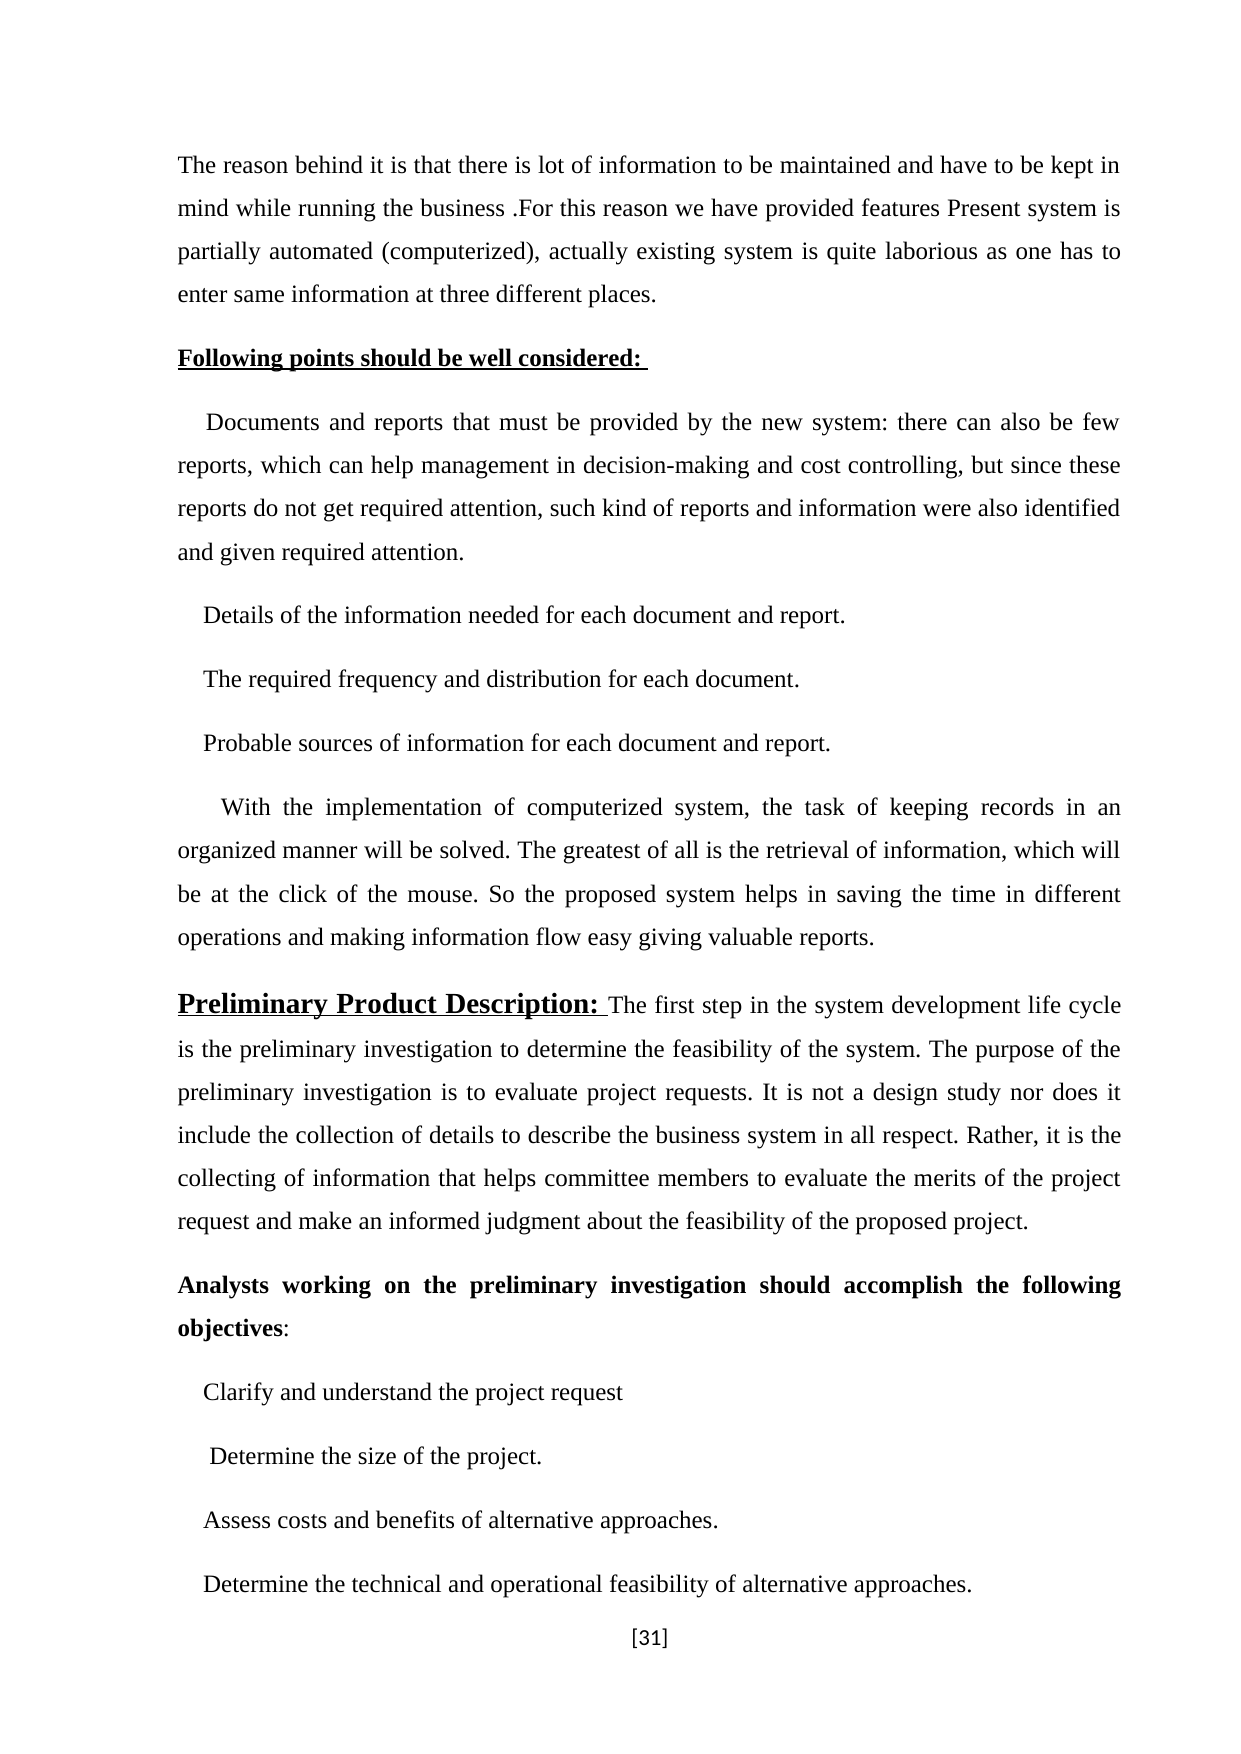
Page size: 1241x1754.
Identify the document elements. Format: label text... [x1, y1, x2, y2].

text  Probable sources of information for each document and report. [177, 728, 1122, 757]
text  Assess costs and benefits of alternative approaches. [177, 1505, 1122, 1534]
text  Details of the information needed for each document and report. [177, 601, 1122, 629]
text The reason behind it is that there is lot of information to be maintained and have to be kept in mind while running the business .For this reason we have provided features Present system is partially automated (computerized), actually existing system is quite laborious as one has to enter same information at three different places. [177, 150, 1122, 308]
text  With the implementation of computerized system, the task of keeping records in an organized manner will be solved. The greatest of all is the retrieval of information, which will be at the click of the mouse. So the proposed system helps in saving the time in different operations and making information flow easy giving valuable reports. [177, 792, 1122, 951]
text Analysts working on the preliminary investigation should accomplish the following objectives: [177, 1270, 1122, 1342]
text  Determine the size of the project. [177, 1441, 1122, 1470]
text  Determine the technical and operational feasibility of alternative approaches. [177, 1569, 1122, 1598]
text Preliminary Product Description: The first step in the system development life cycle is the preliminary investigation to determine the feasibility of the system. The purpose of the preliminary investigation is to evaluate project requests. It is not a design study nor does it include the collection of details to describe the business system in all respect. Rather, it is the collecting of information that helps committee members to evaluate the merits of the project request and make an informed judgment about the feasibility of the proposed project. [177, 986, 1122, 1235]
text Following points should be well considered: [177, 343, 1122, 372]
text  Documents and reports that must be provided by the new system: there can also be few reports, which can help management in decision-making and cost controlling, but since these reports do not get required attention, such kind of reports and information were also identified and given required attention. [177, 407, 1122, 565]
text  The required frequency and distribution for each document. [177, 664, 1122, 693]
text  Clarify and understand the project request [177, 1377, 1122, 1406]
